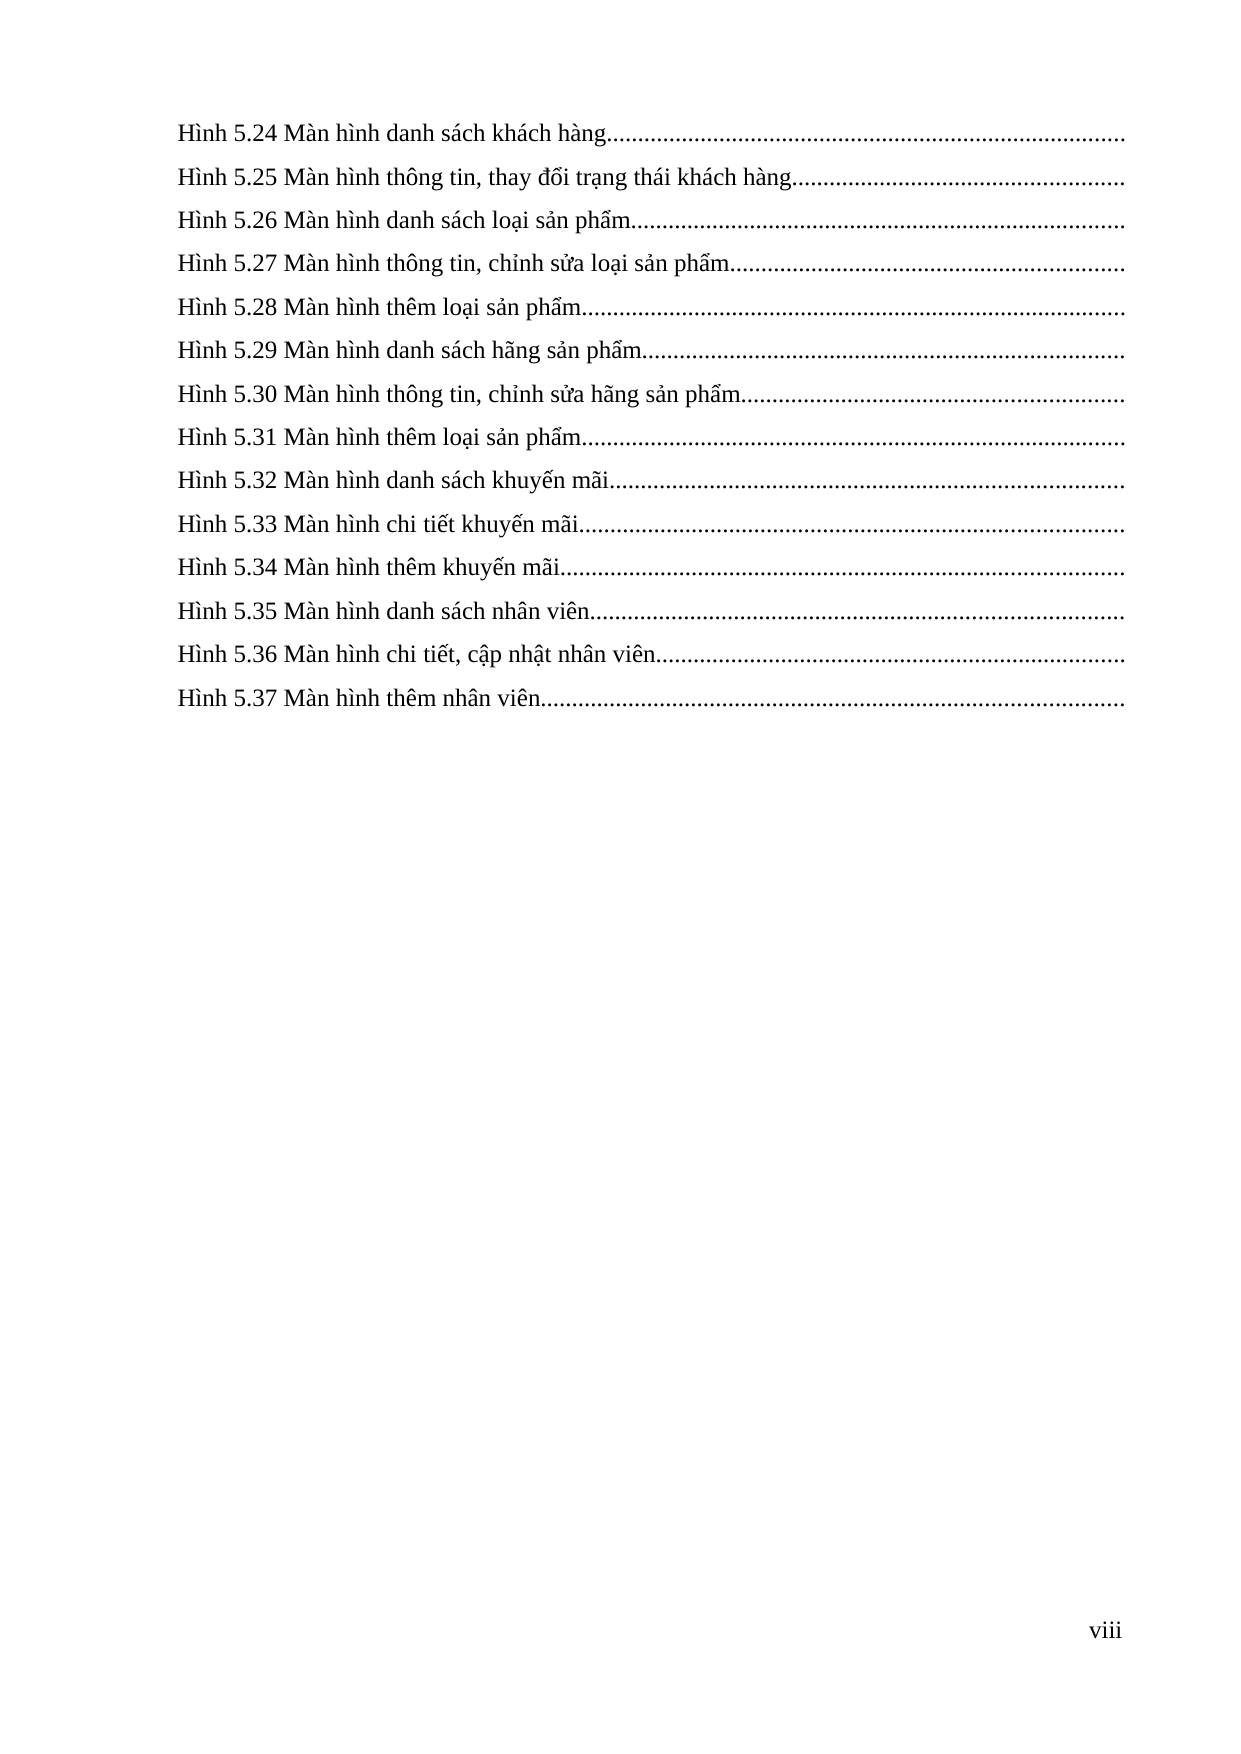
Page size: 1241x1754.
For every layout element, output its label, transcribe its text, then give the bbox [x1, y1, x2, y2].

text Hình 5.25 Màn hình thông tin, thay đổi trạng thái khách hàng 89 [177, 162, 1122, 190]
text Hình 5.37 Màn hình thêm nhân viên 95 [177, 683, 1122, 712]
text Hình 5.34 Màn hình thêm khuyến mãi 94 [177, 552, 1122, 581]
text Hình 5.35 Màn hình danh sách nhân viên 94 [177, 596, 1122, 625]
text Hình 5.31 Màn hình thêm loại sản phẩm 92 [177, 422, 1122, 451]
text Hình 5.28 Màn hình thêm loại sản phẩm 91 [177, 292, 1122, 321]
text Hình 5.27 Màn hình thông tin, chỉnh sửa loại sản phẩm 90 [177, 248, 1122, 277]
text Hình 5.29 Màn hình danh sách hãng sản phẩm 91 [177, 335, 1122, 364]
text Hình 5.36 Màn hình chi tiết, cập nhật nhân viên 95 [177, 639, 1122, 668]
text Hình 5.32 Màn hình danh sách khuyến mãi 93 [177, 466, 1122, 494]
text Hình 5.26 Màn hình danh sách loại sản phẩm 90 [177, 205, 1122, 234]
text Hình 5.33 Màn hình chi tiết khuyến mãi 93 [177, 509, 1122, 538]
text Hình 5.24 Màn hình danh sách khách hàng 89 [177, 118, 1122, 147]
text Hình 5.30 Màn hình thông tin, chỉnh sửa hãng sản phẩm 92 [177, 379, 1122, 407]
